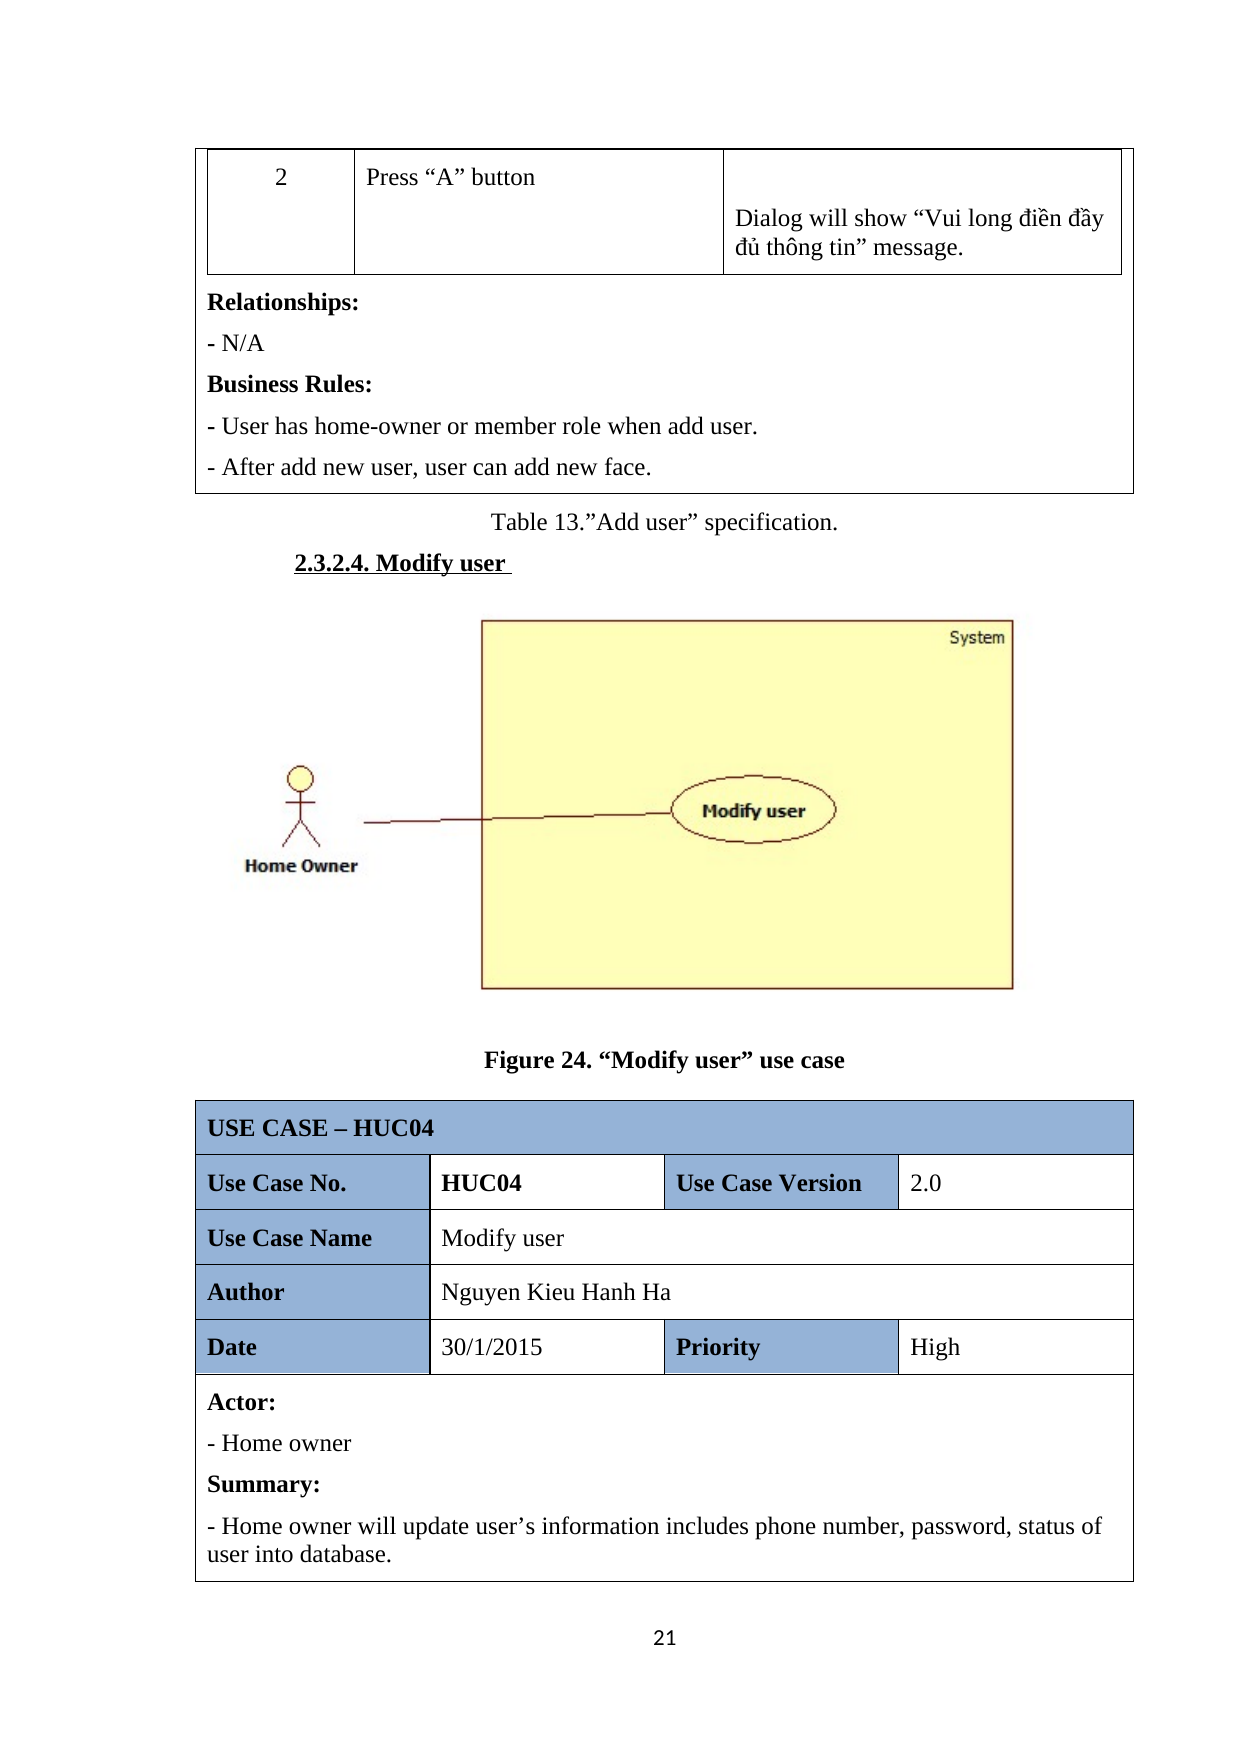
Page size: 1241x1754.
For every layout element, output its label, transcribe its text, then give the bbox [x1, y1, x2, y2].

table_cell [196, 149, 1133, 493]
text Table 13.”Add user” specification. [207, 507, 1122, 536]
table_cell Priority [665, 1320, 898, 1373]
text Figure 24. “Modify user” use case [207, 1046, 1122, 1074]
table_cell Use Case Name [196, 1210, 429, 1264]
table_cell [196, 1375, 1133, 1581]
table_cell Use Case No. [196, 1155, 429, 1209]
picture [206, 589, 1045, 1021]
table_cell Nguyen Kieu Hanh Ha [431, 1265, 1133, 1319]
table_cell Author [196, 1265, 429, 1319]
text 2.3.2.4. Modify user [257, 548, 1122, 577]
table_cell Use Case Version [665, 1155, 898, 1209]
table_cell 30/1/2015 [431, 1320, 664, 1373]
table_cell HUC04 [431, 1155, 664, 1209]
table_cell Modify user [431, 1210, 1133, 1264]
table_cell Date [196, 1320, 429, 1373]
table_cell High [899, 1320, 1133, 1373]
table_cell 2.0 [899, 1155, 1133, 1209]
table_header USE CASE – HUC04 [196, 1101, 1133, 1154]
